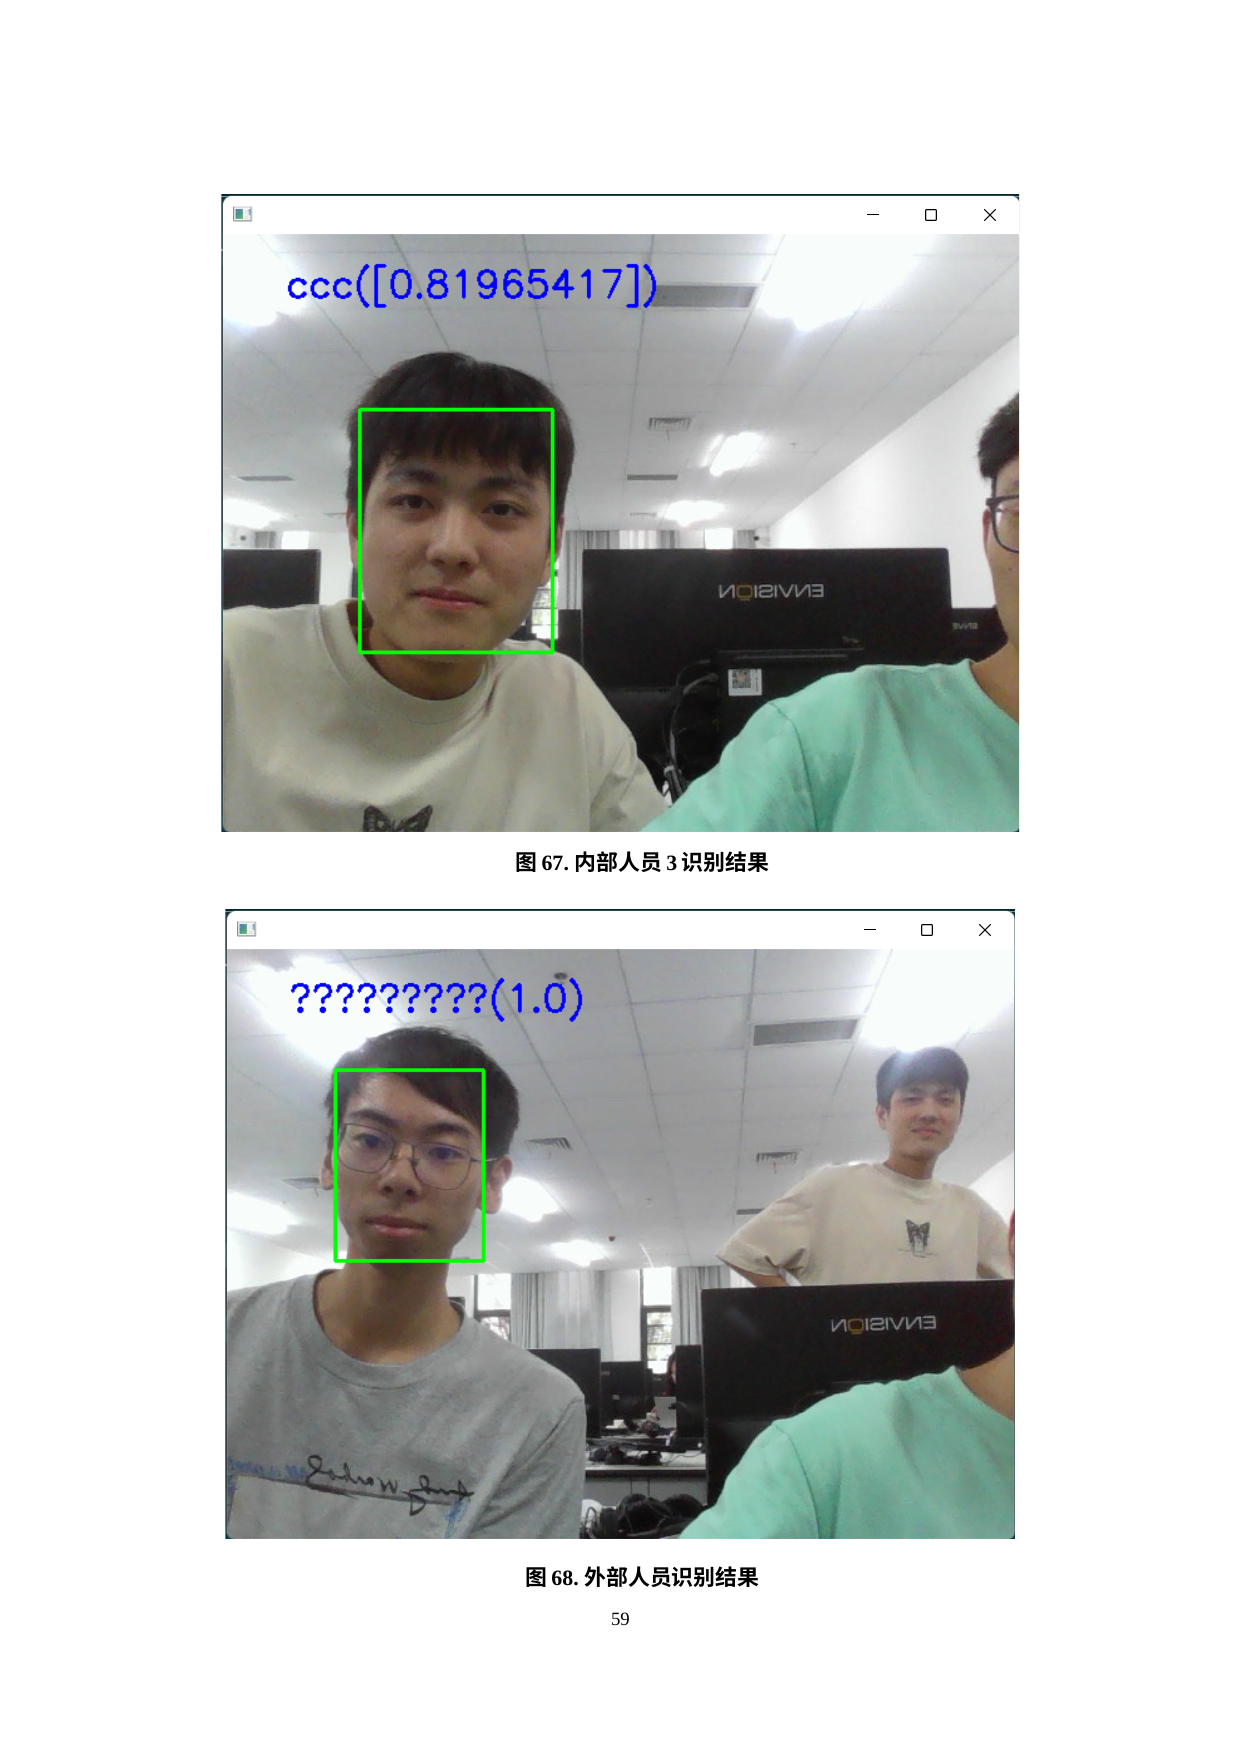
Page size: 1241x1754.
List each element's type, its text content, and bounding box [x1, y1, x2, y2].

text 图68. 外部人员识别结果 [187, 1559, 1053, 1592]
picture [221, 194, 1020, 832]
text 图67. 内部人员3识别结果 [187, 844, 1053, 877]
picture [225, 909, 1015, 1539]
